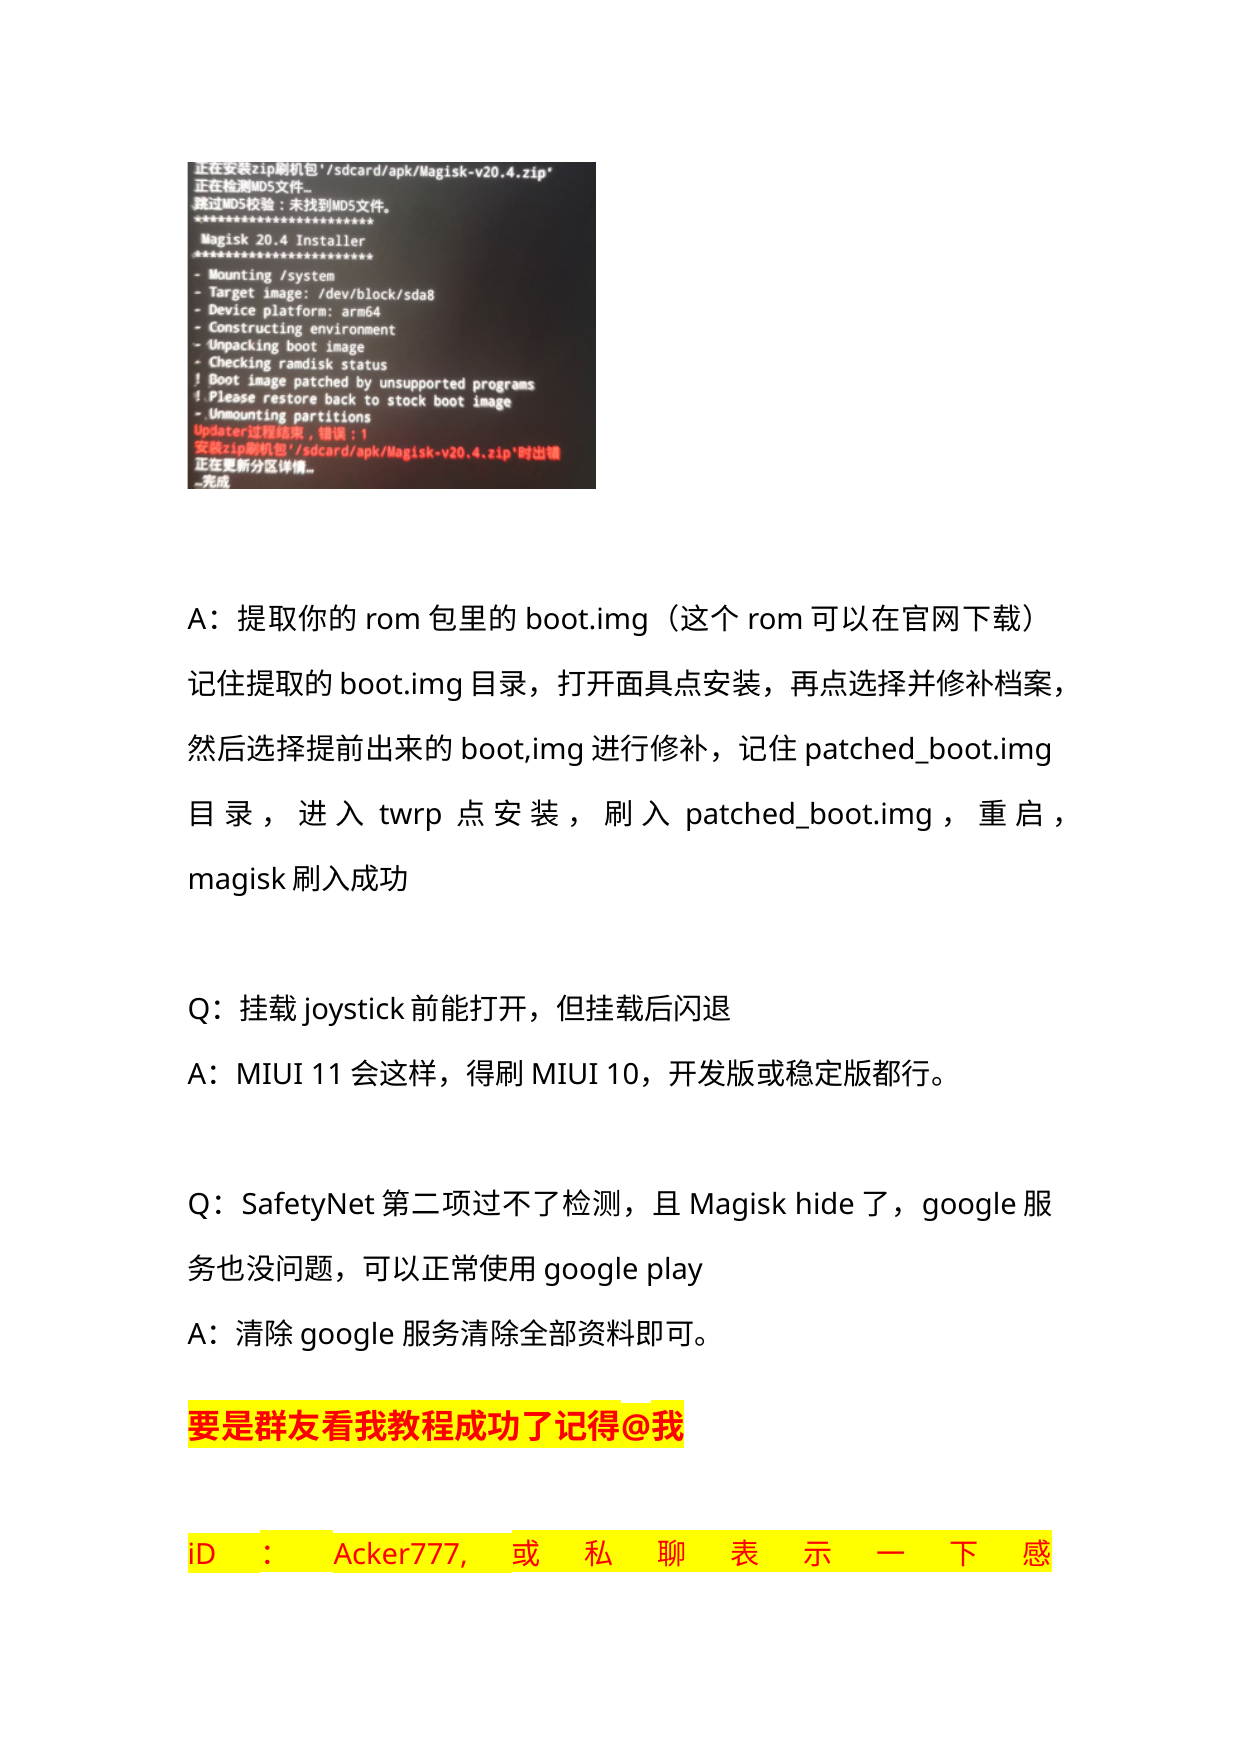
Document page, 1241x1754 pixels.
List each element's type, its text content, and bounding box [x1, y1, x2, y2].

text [187, 1519, 1053, 1584]
text Q：SafetyNet第二项过不了检测，且Magisk hide了，google服务也没问题，可以正常使用google play [187, 1169, 1053, 1299]
text Q：挂载joystick前能打开，但挂载后闪退 [187, 974, 1053, 1039]
text A：提取你的rom包里的boot.img（这个rom可以在官网下载），记住提取的boot.img目录，打开面具点安装，再点选择并修补档案，然后选择提前出来的boot,img进行修补，记住patched_boot.img目录，进入twrp点安装，刷入patched_boot.img，重启，magisk刷入成功 [187, 584, 1053, 909]
subtitle 要是群友看我教程成功了记得@我 [187, 1392, 1053, 1457]
text A：MIUI 11会这样，得刷MIUI 10，开发版或稳定版都行。 [187, 1039, 1053, 1104]
text A：清除google 服务清除全部资料即可。 [187, 1299, 1053, 1364]
picture [187, 162, 596, 489]
